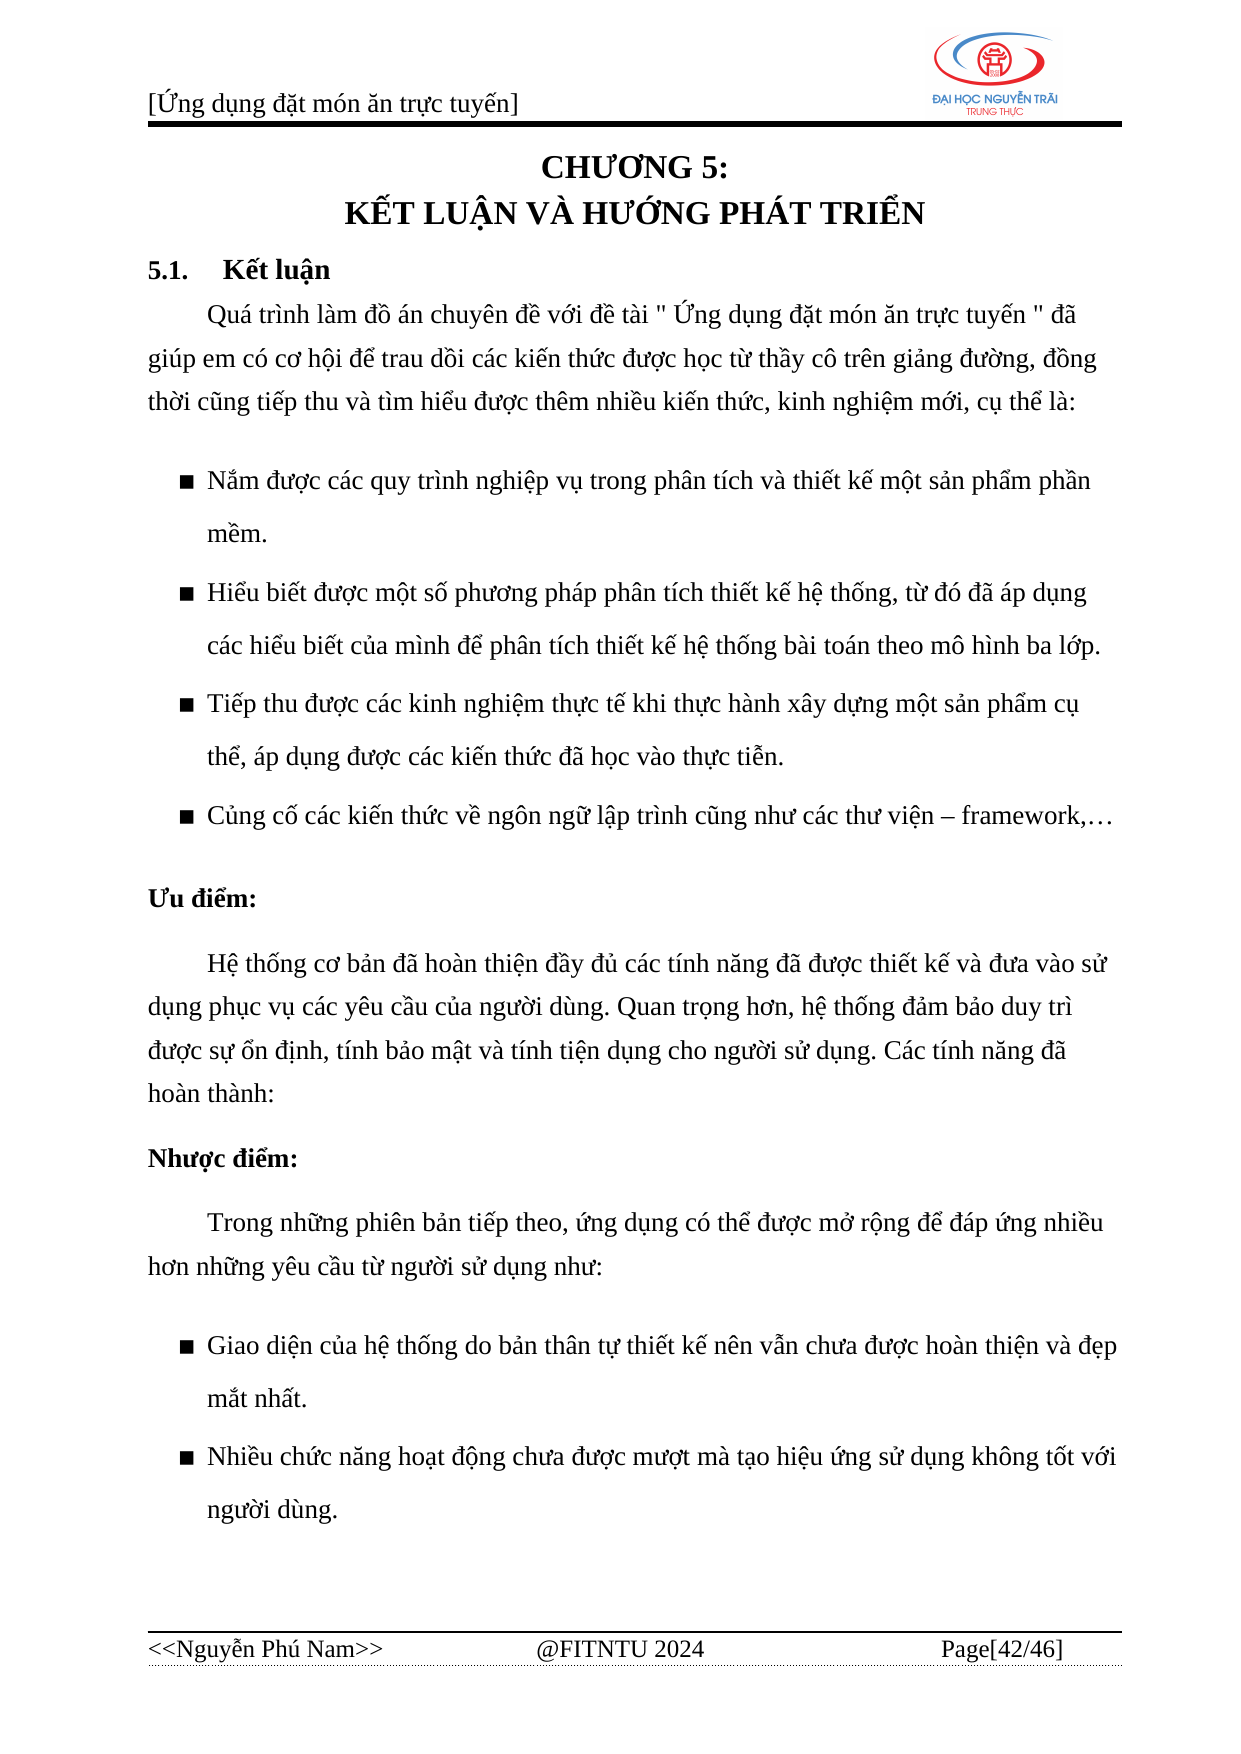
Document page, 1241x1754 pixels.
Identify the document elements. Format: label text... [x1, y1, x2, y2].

list Nắm được các quy trình nghiệp vụ trong phân tích và thiết kế một sản phẩm phần mềm. [177, 449, 1122, 549]
list Củng cố các kiến thức về ngôn ngữ lập trình cũng như các thư viện – framework,… [177, 784, 1122, 839]
text Ưu điểm: [148, 882, 1122, 914]
text Quá trình làm đồ án chuyên đề với đề tài " Ứng dụng đặt món ăn trực tuyến " đã giúp em có cơ hội để trau dồi các kiến thức được học từ thầy cô trên giảng đường, đồng thời cũng tiếp thu và tìm hiểu được thêm nhiều kiến thức, kinh nghiệm mới, cụ thể là: [148, 298, 1122, 416]
list Giao diện của hệ thống do bản thân tự thiết kế nên vẫn chưa được hoàn thiện và đẹp mắt nhất. [177, 1314, 1122, 1413]
text Trong những phiên bản tiếp theo, ứng dụng có thể được mở rộng để đáp ứng nhiều hơn những yêu cầu từ người sử dụng như: [148, 1206, 1122, 1281]
list Nhiều chức năng hoạt động chưa được mượt mà tạo hiệu ứng sử dụng không tốt với người dùng. [177, 1426, 1122, 1525]
text Hệ thống cơ bản đã hoàn thiện đầy đủ các tính năng đã được thiết kế và đưa vào sử dụng phục vụ các yêu cầu của người dùng. Quan trọng hơn, hệ thống đảm bảo duy trì được sự ổn định, tính bảo mật và tính tiện dụng cho người sử dụng. Các tính năng đã hoàn thành: [148, 947, 1122, 1109]
subtitle Kết luận [148, 252, 1122, 286]
text Nhược điểm: [148, 1142, 1122, 1173]
list Tiếp thu được các kinh nghiệm thực tế khi thực hành xây dựng một sản phẩm cụ thể, áp dụng được các kiến thức đã học vào thực tiễn. [177, 672, 1122, 772]
picture [925, 27, 1064, 120]
list Hiểu biết được một số phương pháp phân tích thiết kế hệ thống, từ đó đã áp dụng các hiểu biết của mình để phân tích thiết kế hệ thống bài toán theo mô hình ba lớp. [177, 561, 1122, 660]
subtitle CHƯƠNG 5: KẾT LUẬN VÀ HƯỚNG PHÁT TRIỂN [148, 148, 1122, 232]
